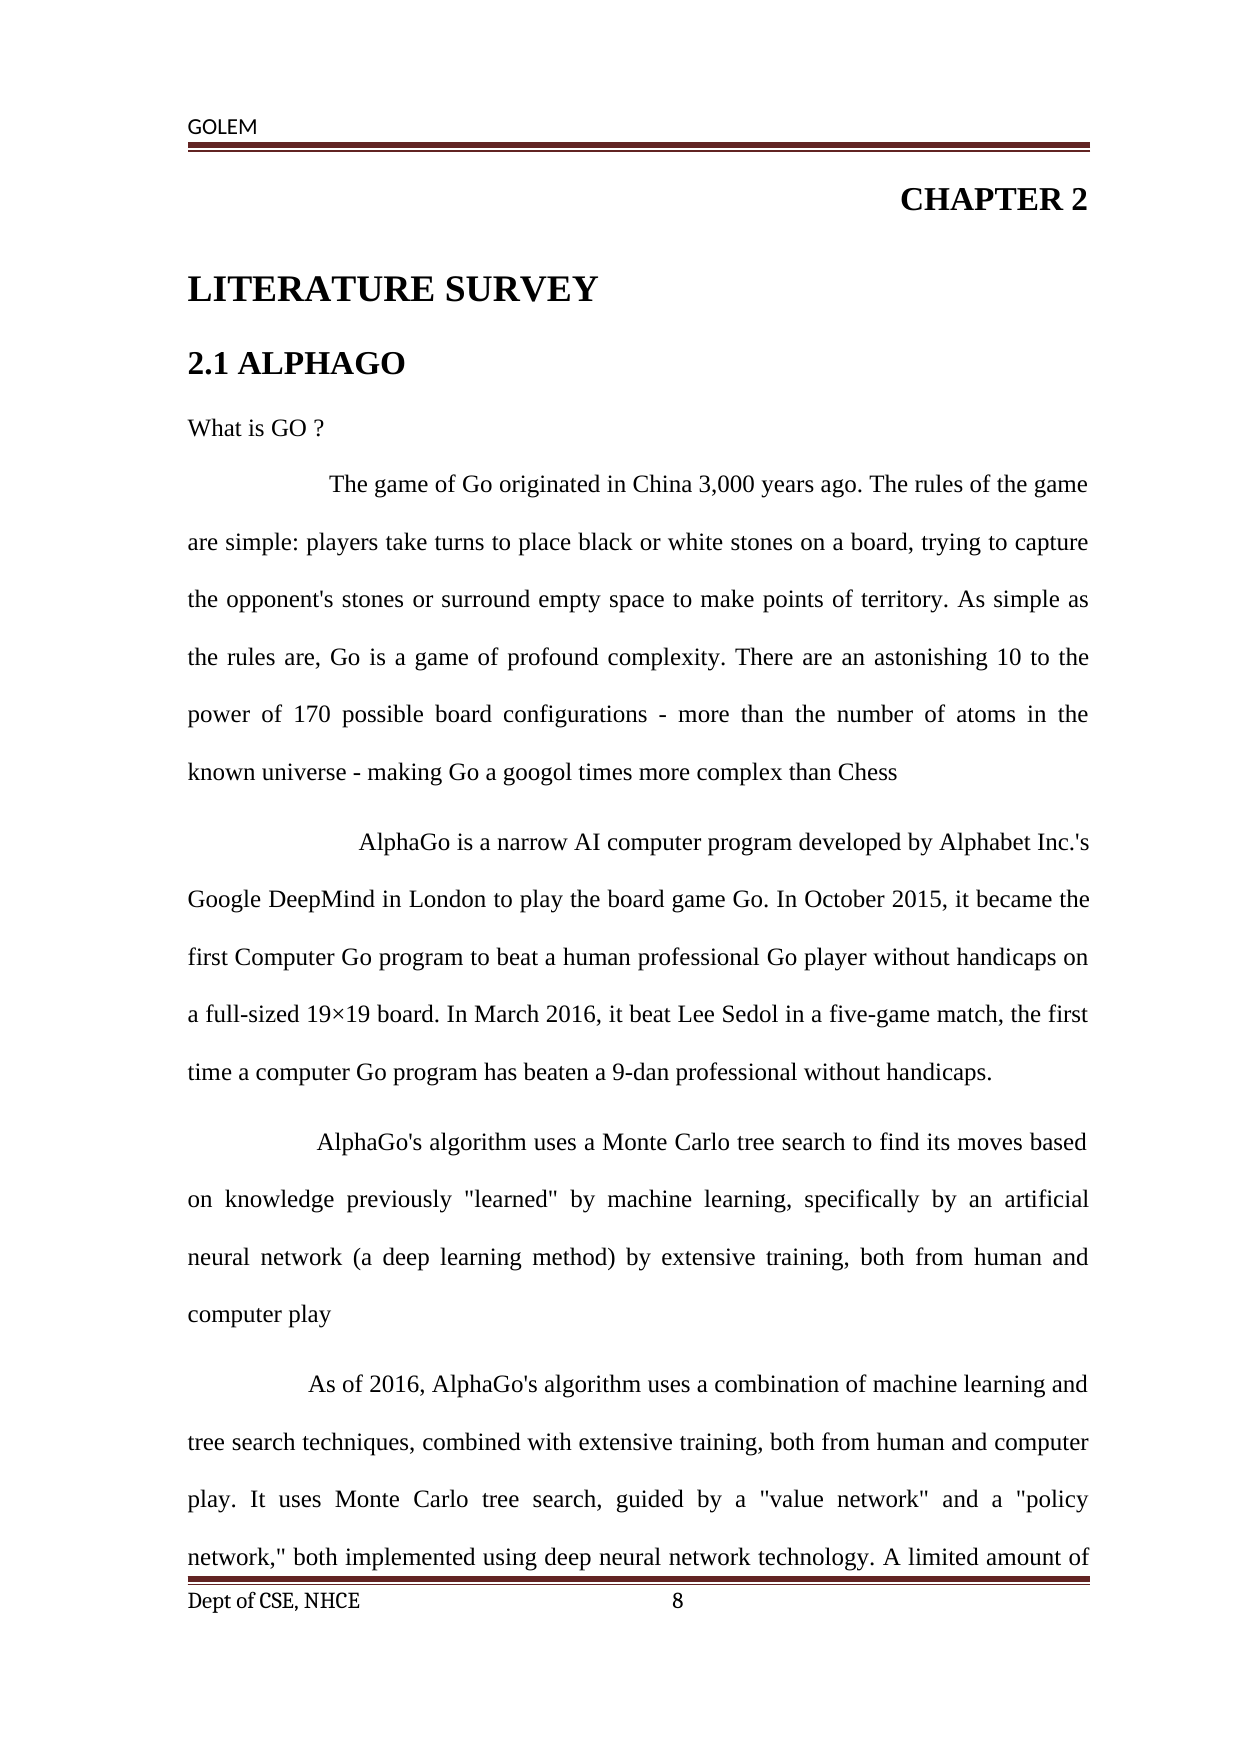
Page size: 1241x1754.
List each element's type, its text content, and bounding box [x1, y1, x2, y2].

text CHAPTER 2 [187, 180, 1090, 218]
text LITERATURE SURVEY [187, 266, 1090, 309]
text What is GO ? [187, 413, 1090, 442]
text AlphaGo is a narrow AI computer program developed by Alphabet Inc.'s Google DeepMind in London to play the board game Go. In October 2015, it became the first Computer Go program to beat a human professional Go player without handicaps on a full-sized 19×19 board. In March 2016, it beat Lee Sedol in a five-game match, the first time a computer Go program has beaten a 9-dan professional without handicaps. [187, 827, 1090, 1086]
text 2.1 ALPHAGO [187, 343, 1090, 382]
text AlphaGo's algorithm uses a Monte Carlo tree search to find its moves based on knowledge previously "learned" by machine learning, specifically by an artificial neural network (a deep learning method) by extensive training, both from human and computer play [187, 1127, 1090, 1328]
text The game of Go originated in China 3,000 years ago. The rules of the game are simple: players take turns to place black or white stones on a board, trying to capture the opponent's stones or surround empty space to make points of territory. As simple as the rules are, Go is a game of profound complexity. There are an astonishing 10 to the power of 170 possible board configurations - more than the number of atoms in the known universe - making Go a googol times more complex than Chess [187, 469, 1090, 785]
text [187, 1369, 1090, 1571]
